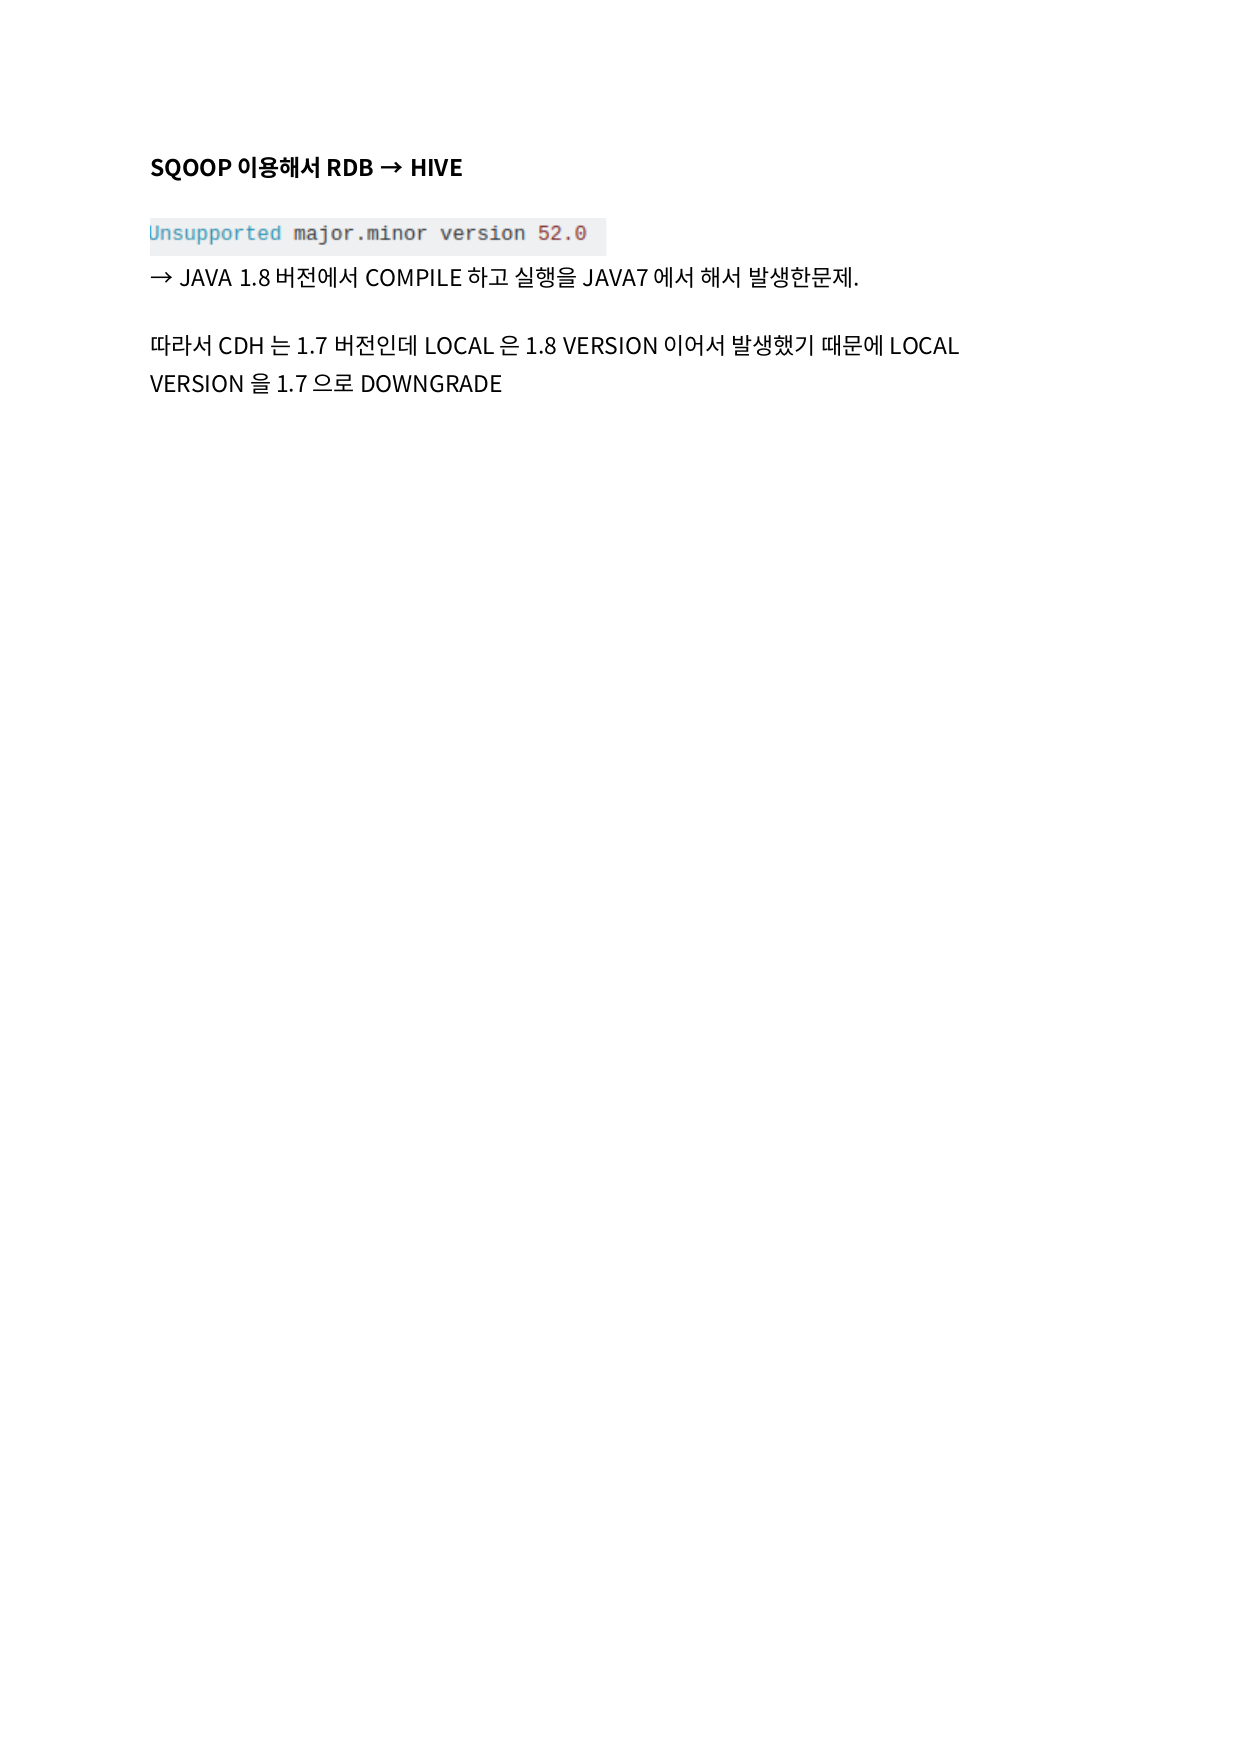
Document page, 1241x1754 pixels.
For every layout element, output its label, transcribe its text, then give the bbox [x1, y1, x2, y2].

text → JAVA 1.8버전에서 COMPILE하고 실행을 JAVA7에서 해서 발생한문제. [150, 260, 1090, 293]
text VERSION을 1.7으로 DOWNGRADE [150, 366, 1090, 399]
text 따라서 CDH는 1.7 버전인데 LOCAL은 1.8 VERSION이어서 발생했기 때문에 LOCAL [150, 328, 1090, 361]
picture [150, 218, 607, 256]
text SQOOP이용해서 RDB → HIVE [150, 150, 1090, 183]
